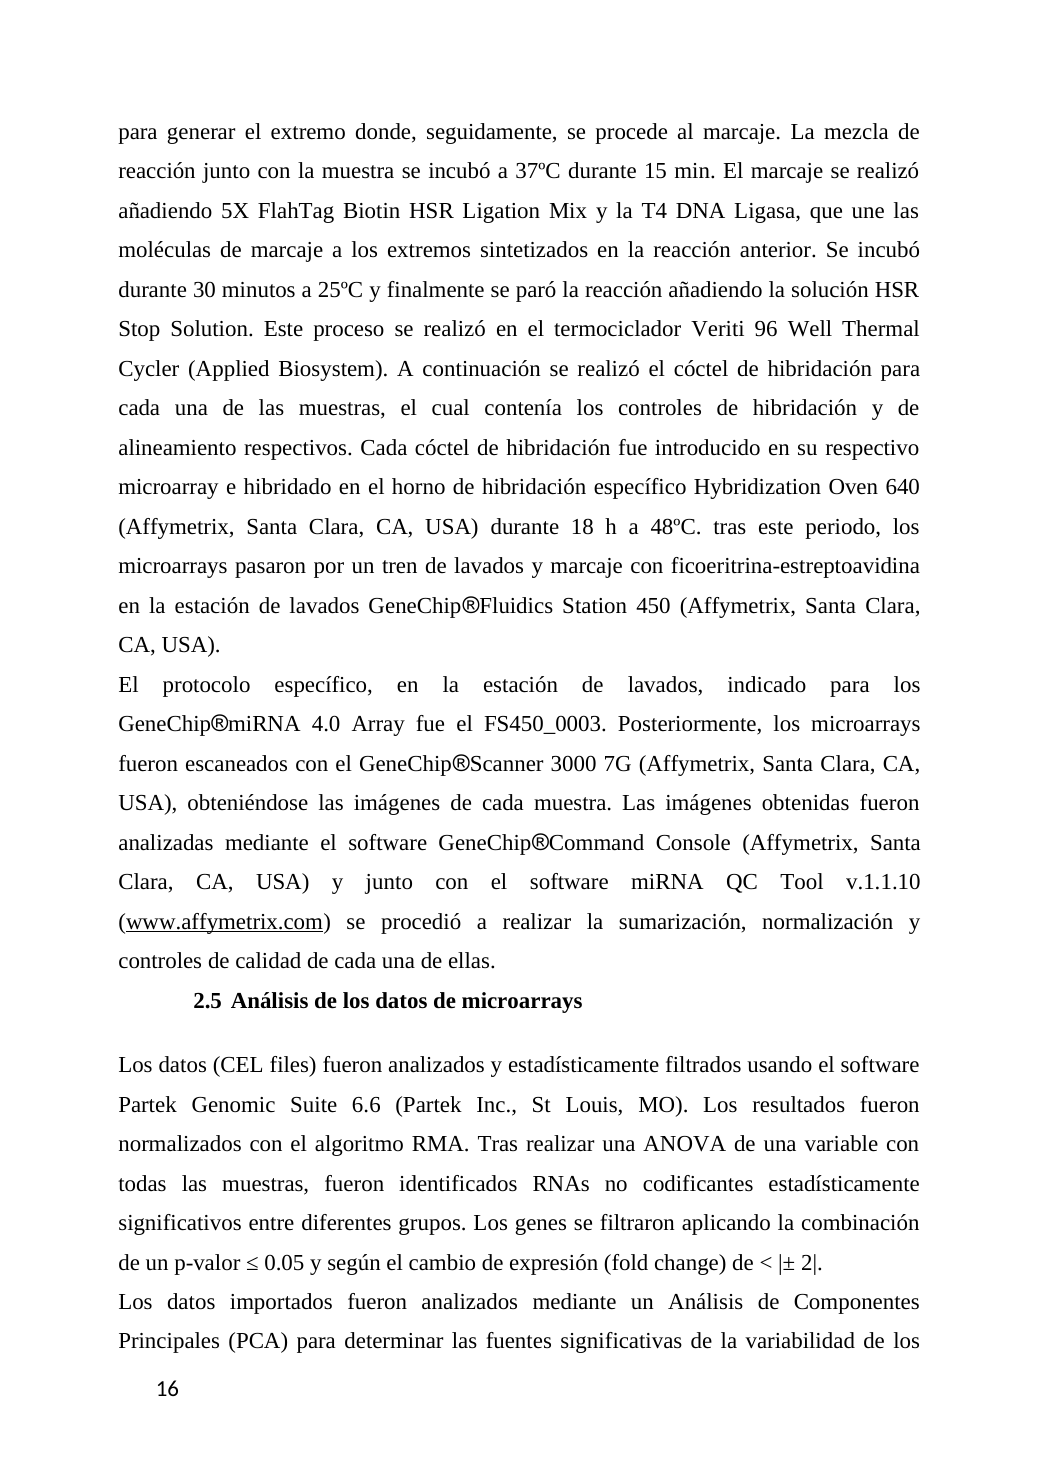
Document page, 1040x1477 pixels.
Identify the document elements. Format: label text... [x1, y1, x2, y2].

text Los datos (CEL files) fueron analizados y estadísticamente filtrados usando el software Partek Genomic Suite 6.6 (Partek Inc., St Louis, MO). Los resultados fueron normalizados con el algoritmo RMA. Tras realizar una ANOVA de una variable con todas las muestras, fueron identificados RNAs no codificantes estadísticamente significativos entre diferentes grupos. Los genes se filtraron aplicando la combinación de un p-valor ≤ 0.05 y según el cambio de expresión (fold change) de < |± 2|. [118, 1051, 921, 1275]
text El protocolo específico, en la estación de lavados, indicado para los GeneChipmiRNA 4.0 Array fue el FS450_0003. Posteriormente, los microarrays fueron escaneados con el GeneChipScanner 3000 7G (Affymetrix, Santa Clara, CA, USA), obteniéndose las imágenes de cada muestra. Las imágenes obtenidas fueron analizadas mediante el software GeneChipCommand Console (Affymetrix, Santa Clara, CA, USA) y junto con el software miRNA QC Tool v.1.1.10 (www.affymetrix.com) se procedió a realizar la sumarización, normalización y controles de calidad de cada una de ellas. [118, 671, 921, 973]
list Análisis de los datos de microarrays [193, 987, 921, 1013]
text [118, 118, 921, 658]
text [118, 1288, 921, 1354]
